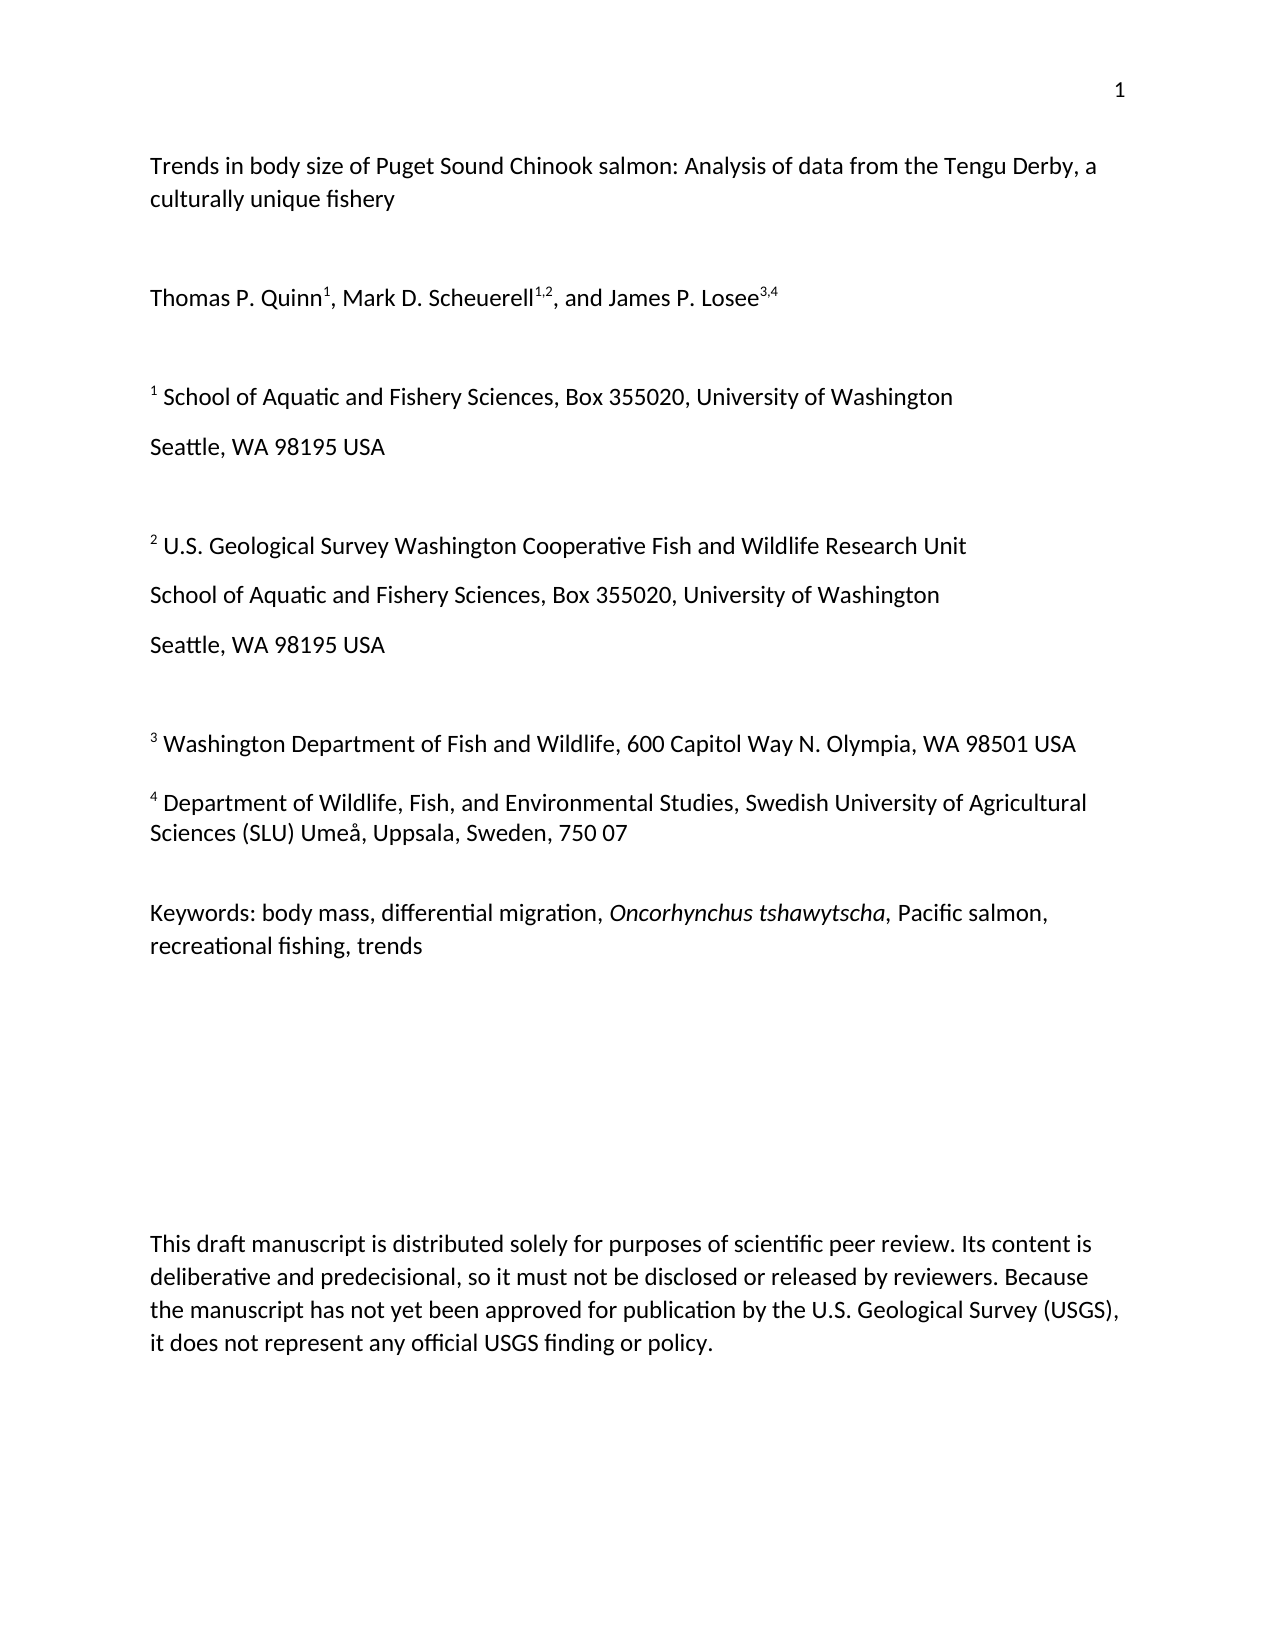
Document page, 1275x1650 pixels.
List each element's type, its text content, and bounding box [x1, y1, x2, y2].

text 3 Washington Department of Fish and Wildlife, 600 Capitol Way N. Olympia, WA 98501 USA [150, 728, 1125, 759]
text 2 U.S. Geological Survey Washington Cooperative Fish and Wildlife Research Unit [150, 530, 1125, 561]
text Trends in body size of Puget Sound Chinook salmon: Analysis of data from the Tengu Derby, a culturally unique fishery [150, 150, 1125, 213]
text 1 School of Aquatic and Fishery Sciences, Box 355020, University of Washington [150, 381, 1125, 412]
text Thomas P. Quinn1, Mark D. Scheuerell1,2, and James P. Losee3,4 [150, 282, 1125, 313]
text School of Aquatic and Fishery Sciences, Box 355020, University of Washington [150, 579, 1125, 610]
text 4 Department of Wildlife, Fish, and Environmental Studies, Swedish University of Agricultural Sciences (SLU) Umeå, Uppsala, Sweden, 750 07 [150, 787, 1125, 848]
text Seattle, WA 98195 USA [150, 629, 1125, 660]
text This draft manuscript is distributed solely for purposes of scientific peer review. Its content is deliberative and predecisional, so it must not be disclosed or released by reviewers. Because the manuscript has not yet been approved for publication by the U.S. Geological Survey (USGS), it does not represent any official USGS finding or policy. [150, 1228, 1125, 1357]
text Seattle, WA 98195 USA [150, 431, 1125, 461]
text Keywords: body mass, differential migration, Oncorhynchus tshawytscha, Pacific salmon, recreational fishing, trends [150, 897, 1125, 961]
